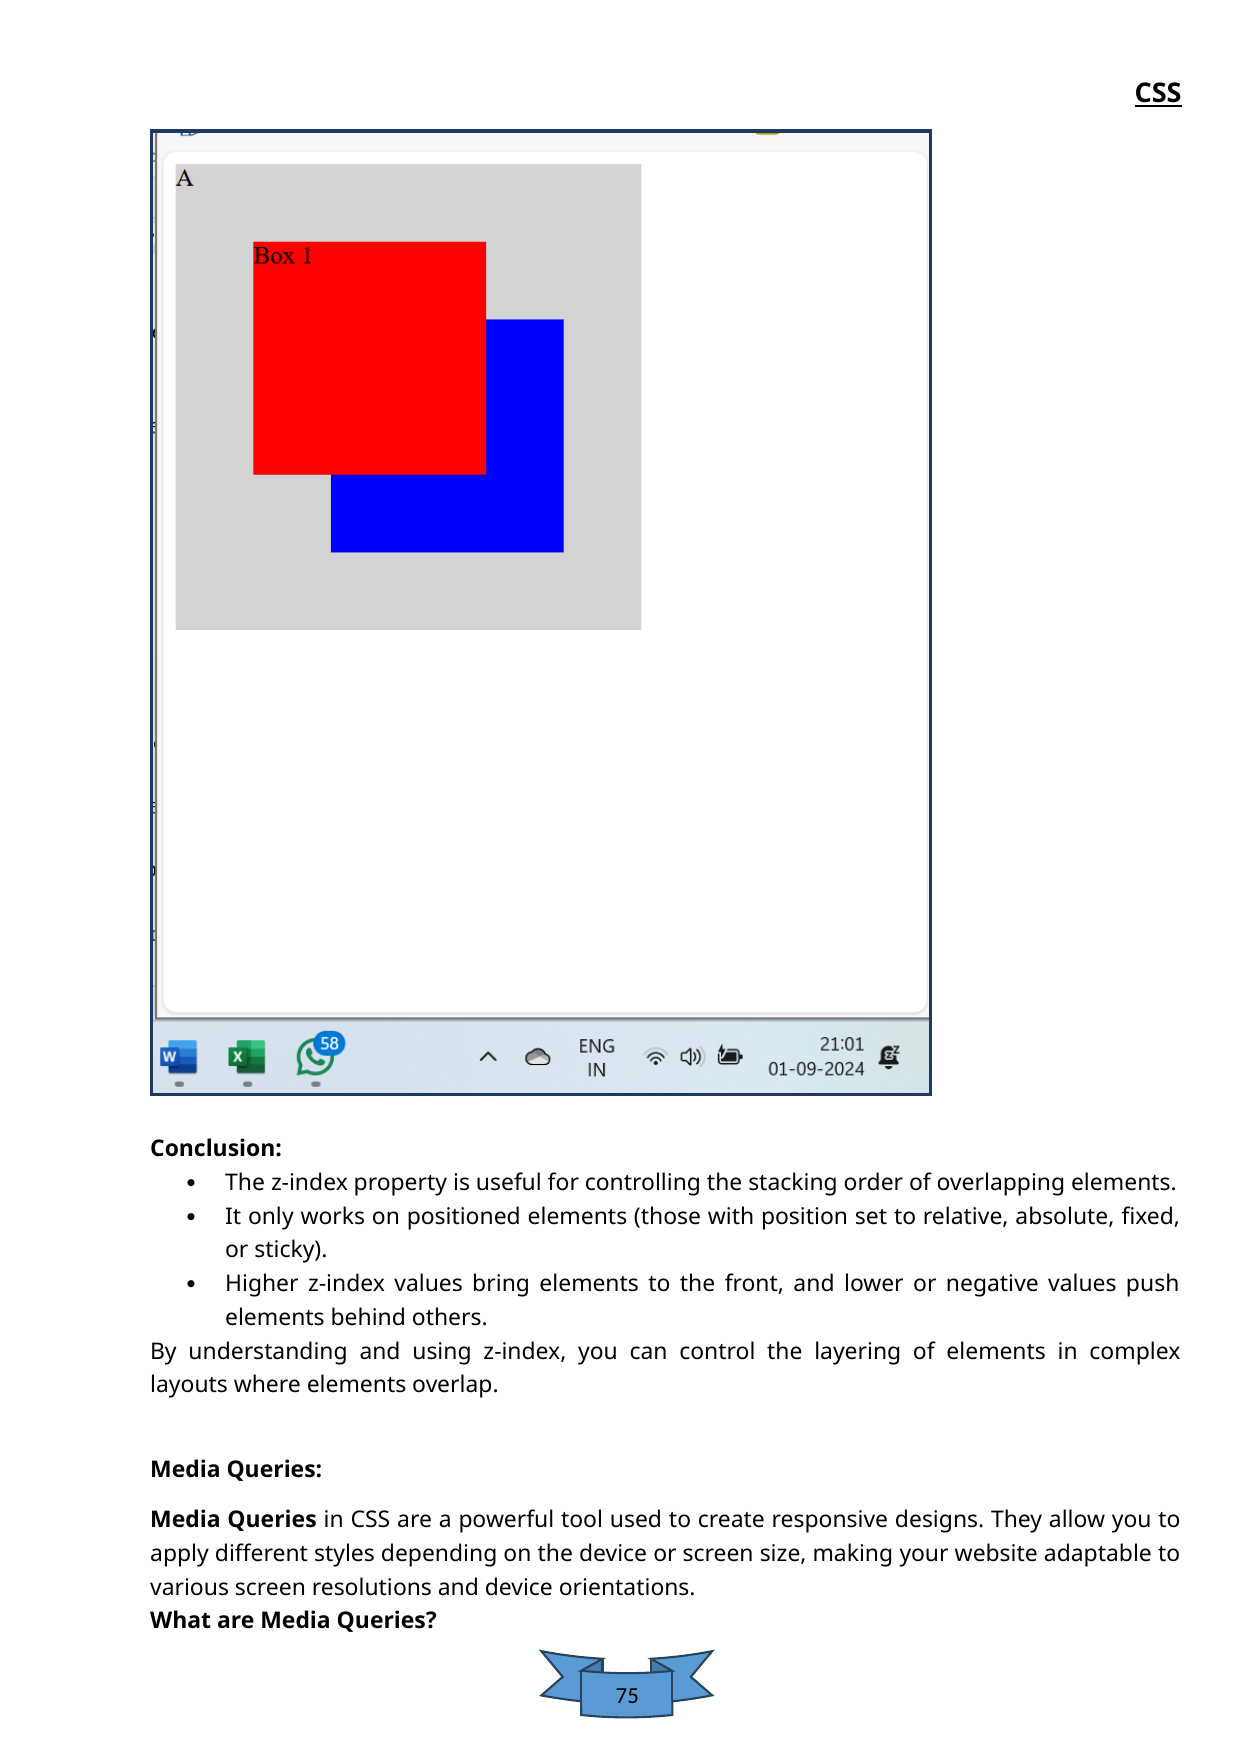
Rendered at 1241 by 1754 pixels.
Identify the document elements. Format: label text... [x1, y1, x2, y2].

text By understanding and using z-index, you can control the layering of elements in complex layouts where elements overlap. [150, 1334, 1181, 1399]
list The z-index property is useful for controlling the stacking order of overlapping elements. [187, 1166, 1181, 1197]
text Media Queries: [150, 1452, 1181, 1484]
text Conclusion: [150, 1132, 1181, 1163]
text What are Media Queries? [150, 1604, 1181, 1635]
picture [153, 133, 929, 1093]
text Media Queries in CSS are a powerful tool used to create responsive designs. They allow you to apply different styles depending on the device or screen size, making your website adaptable to various screen resolutions and device orientations. [150, 1503, 1181, 1602]
list It only works on positioned elements (those with position set to relative, absolute, fixed, or sticky). [187, 1199, 1181, 1264]
list Higher z-index values bring elements to the front, and lower or negative values push elements behind others. [187, 1267, 1181, 1332]
